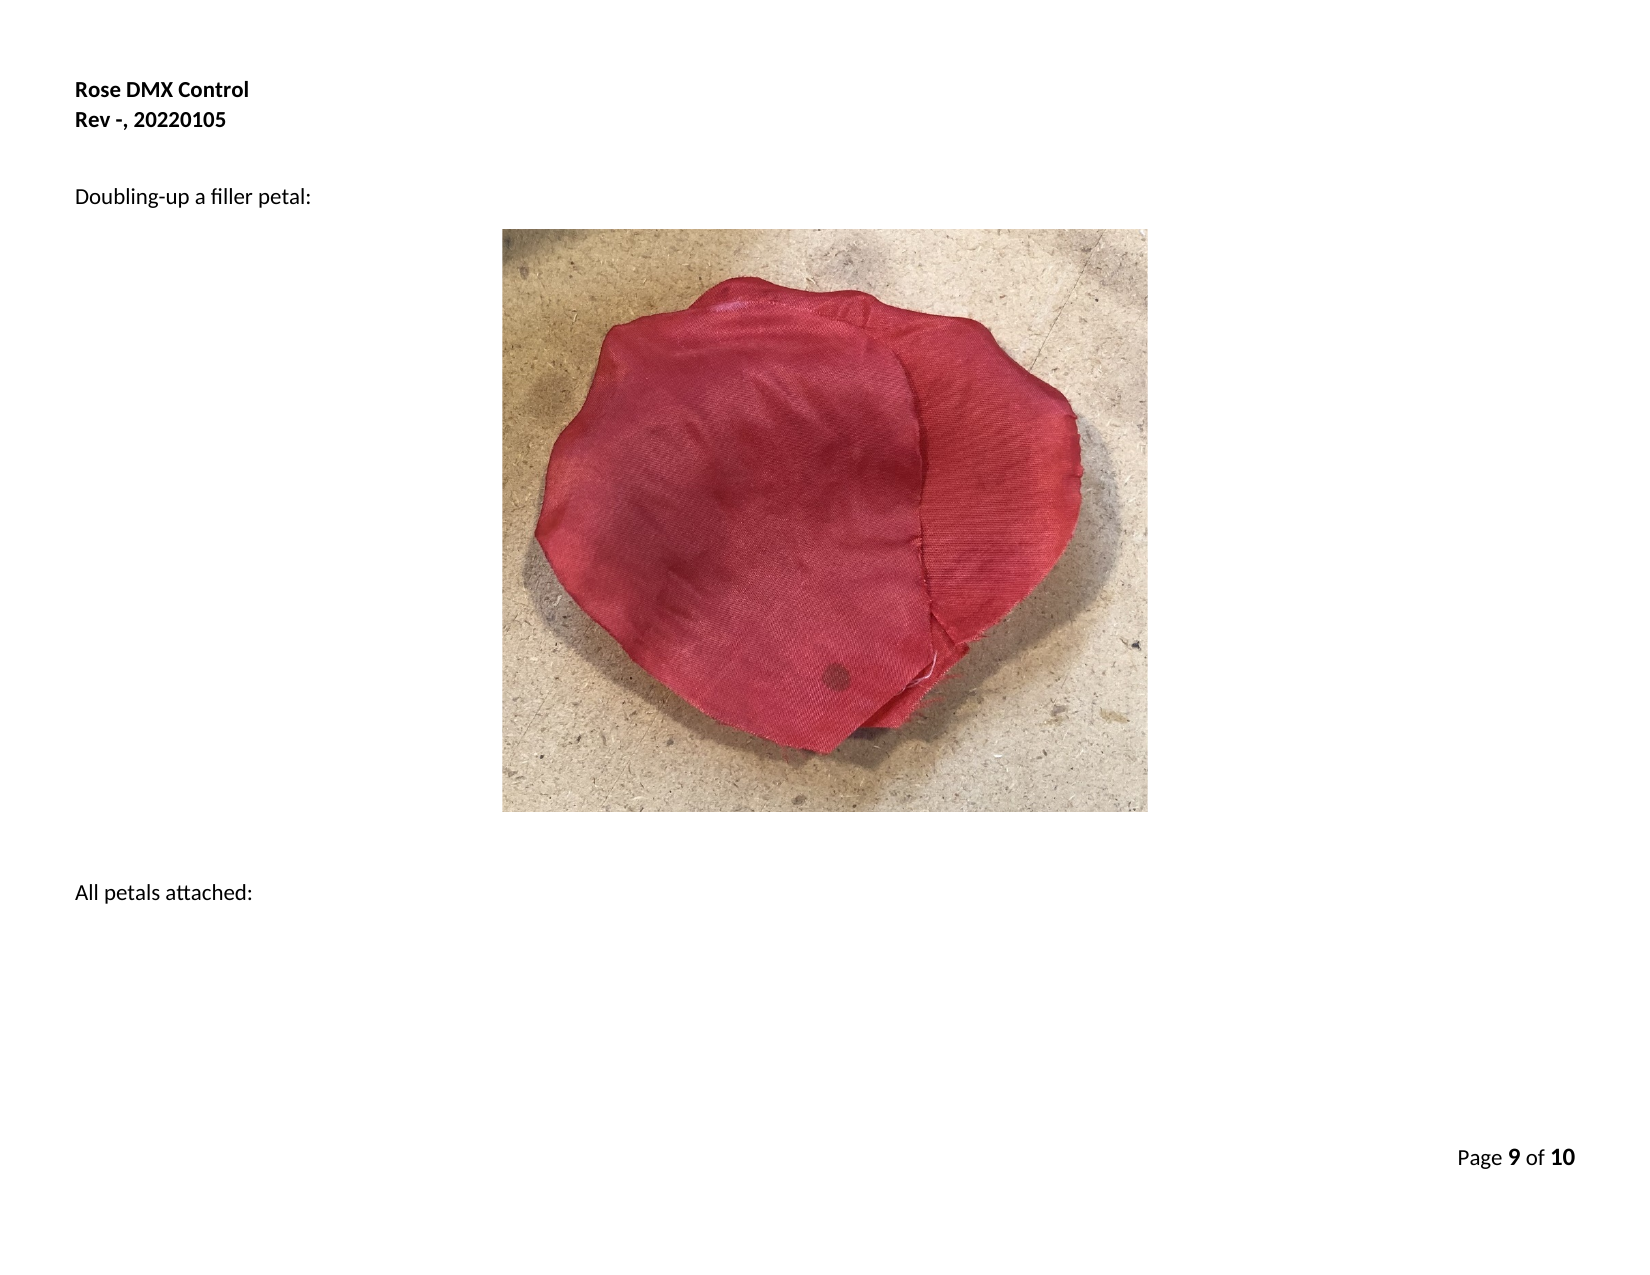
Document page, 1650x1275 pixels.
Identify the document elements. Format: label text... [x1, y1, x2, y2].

text Doubling-up a filler petal: [75, 182, 1575, 210]
picture [502, 229, 1148, 812]
text All petals attached: [75, 878, 1575, 906]
